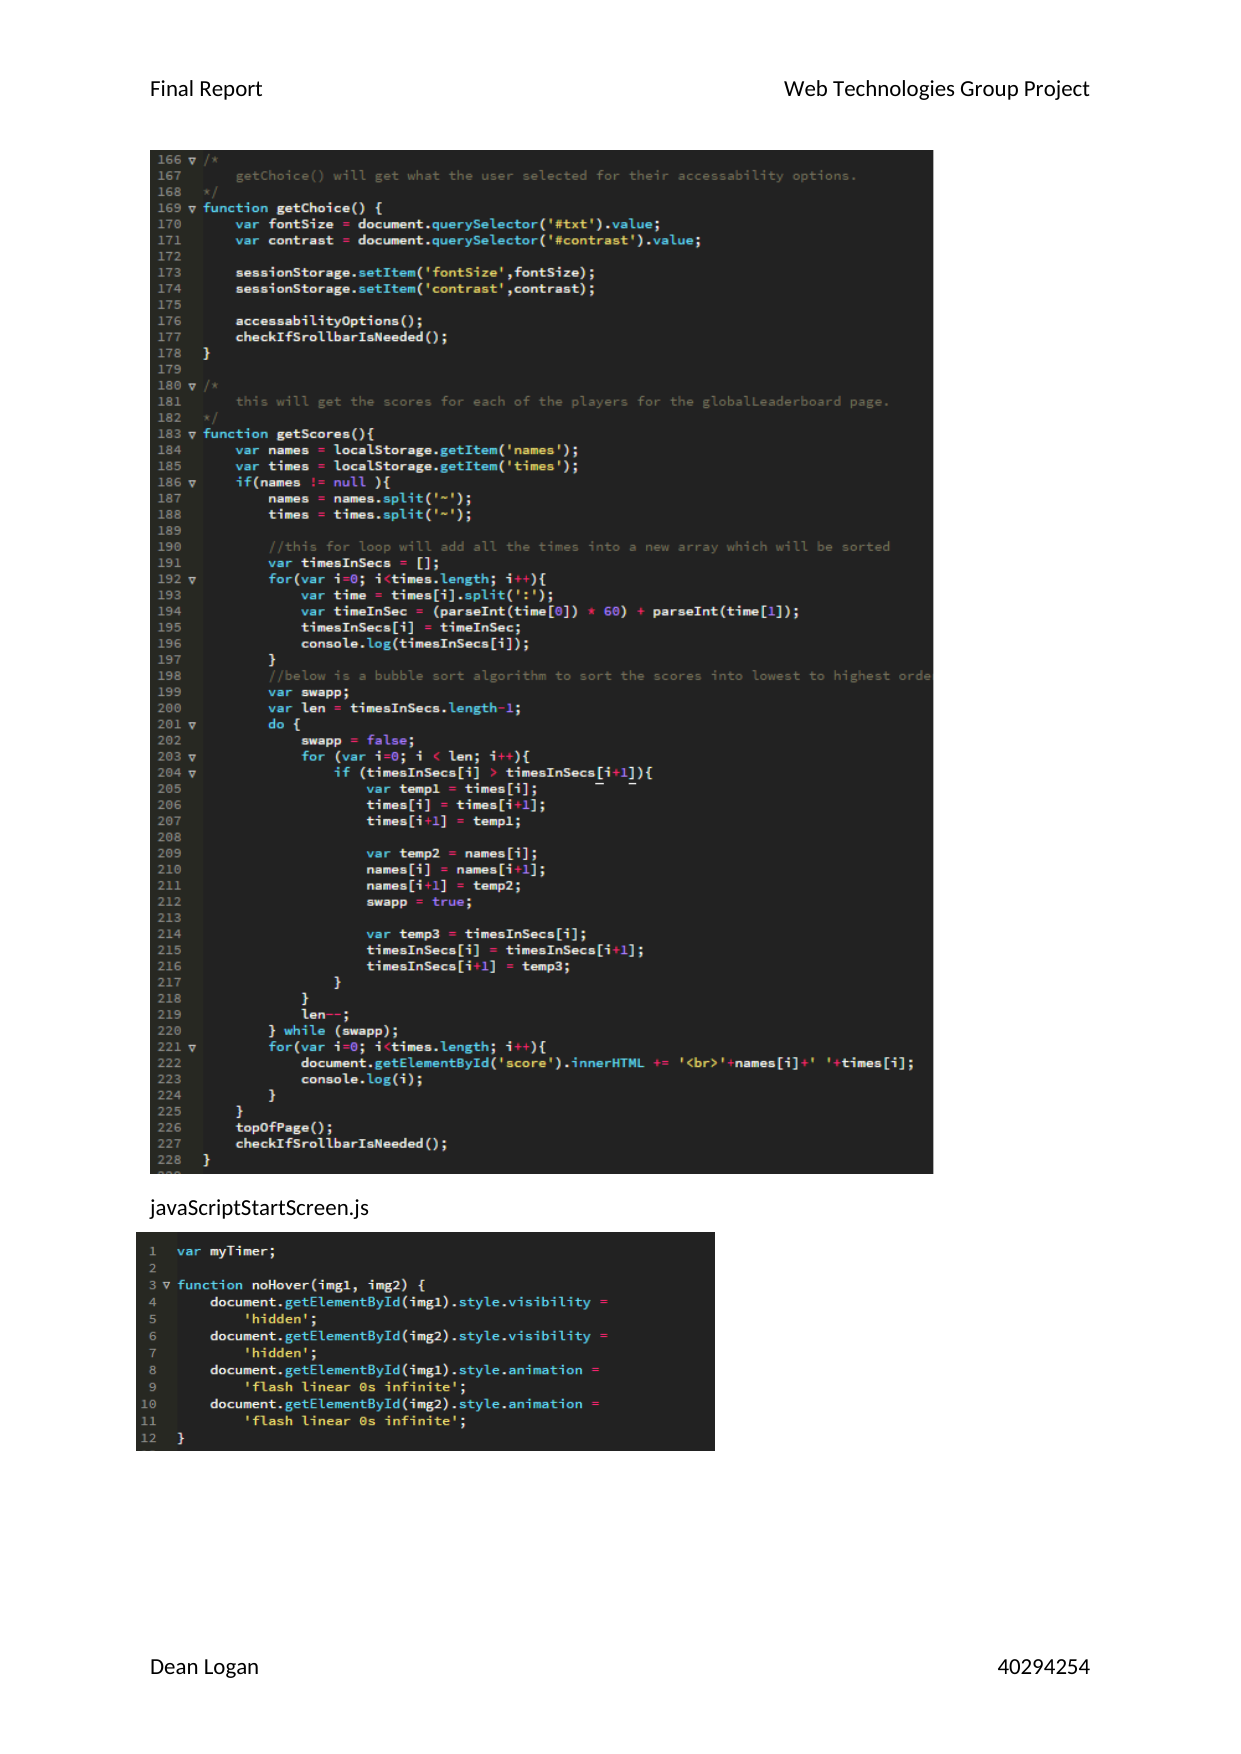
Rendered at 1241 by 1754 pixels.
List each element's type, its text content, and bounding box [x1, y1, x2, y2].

picture [150, 150, 934, 1174]
text javaScriptStartScreen.js [150, 1193, 1090, 1221]
picture [136, 1232, 715, 1451]
